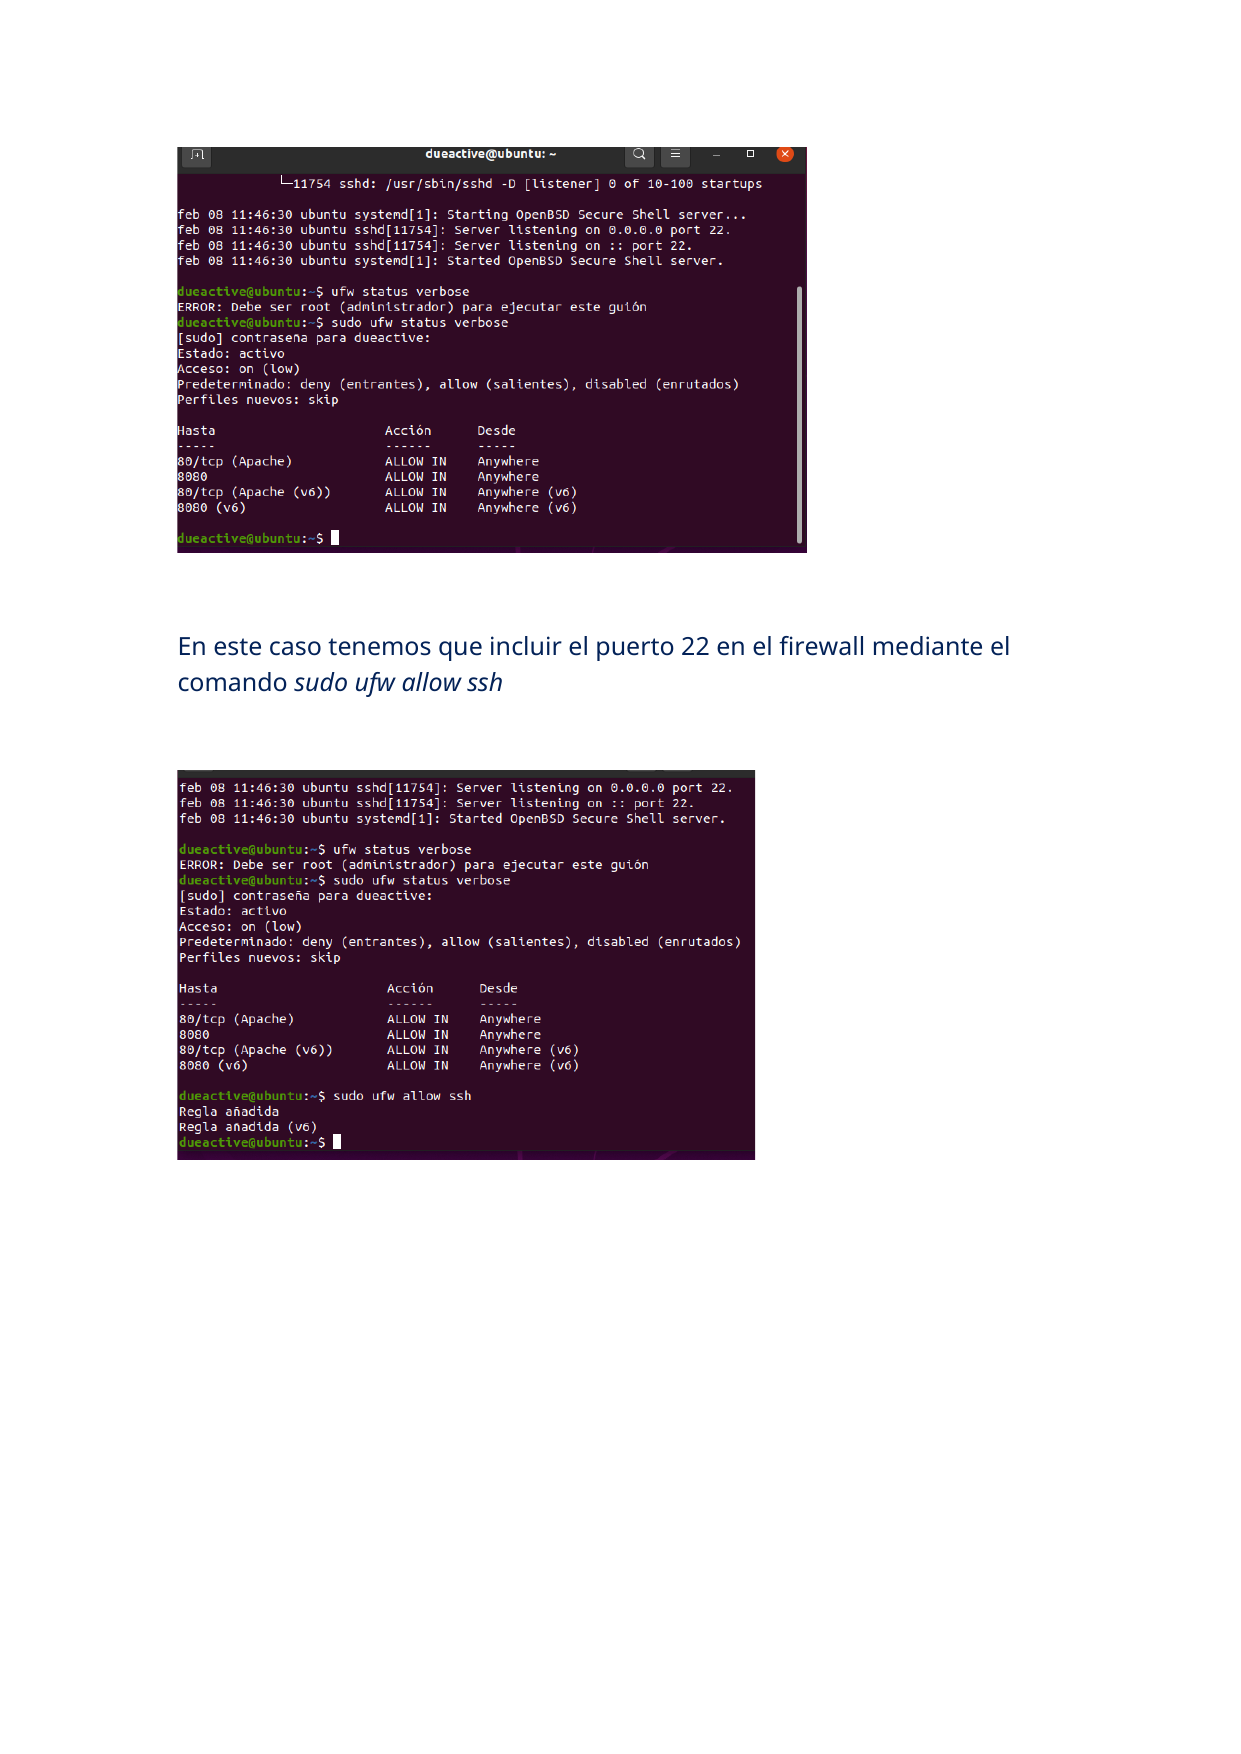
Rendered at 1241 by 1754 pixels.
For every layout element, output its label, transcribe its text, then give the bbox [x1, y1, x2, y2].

picture [177, 147, 807, 553]
picture [177, 770, 756, 1160]
text En este caso tenemos que incluir el puerto 22 en el firewall mediante el comando sudo ufw allow ssh [177, 628, 1063, 699]
